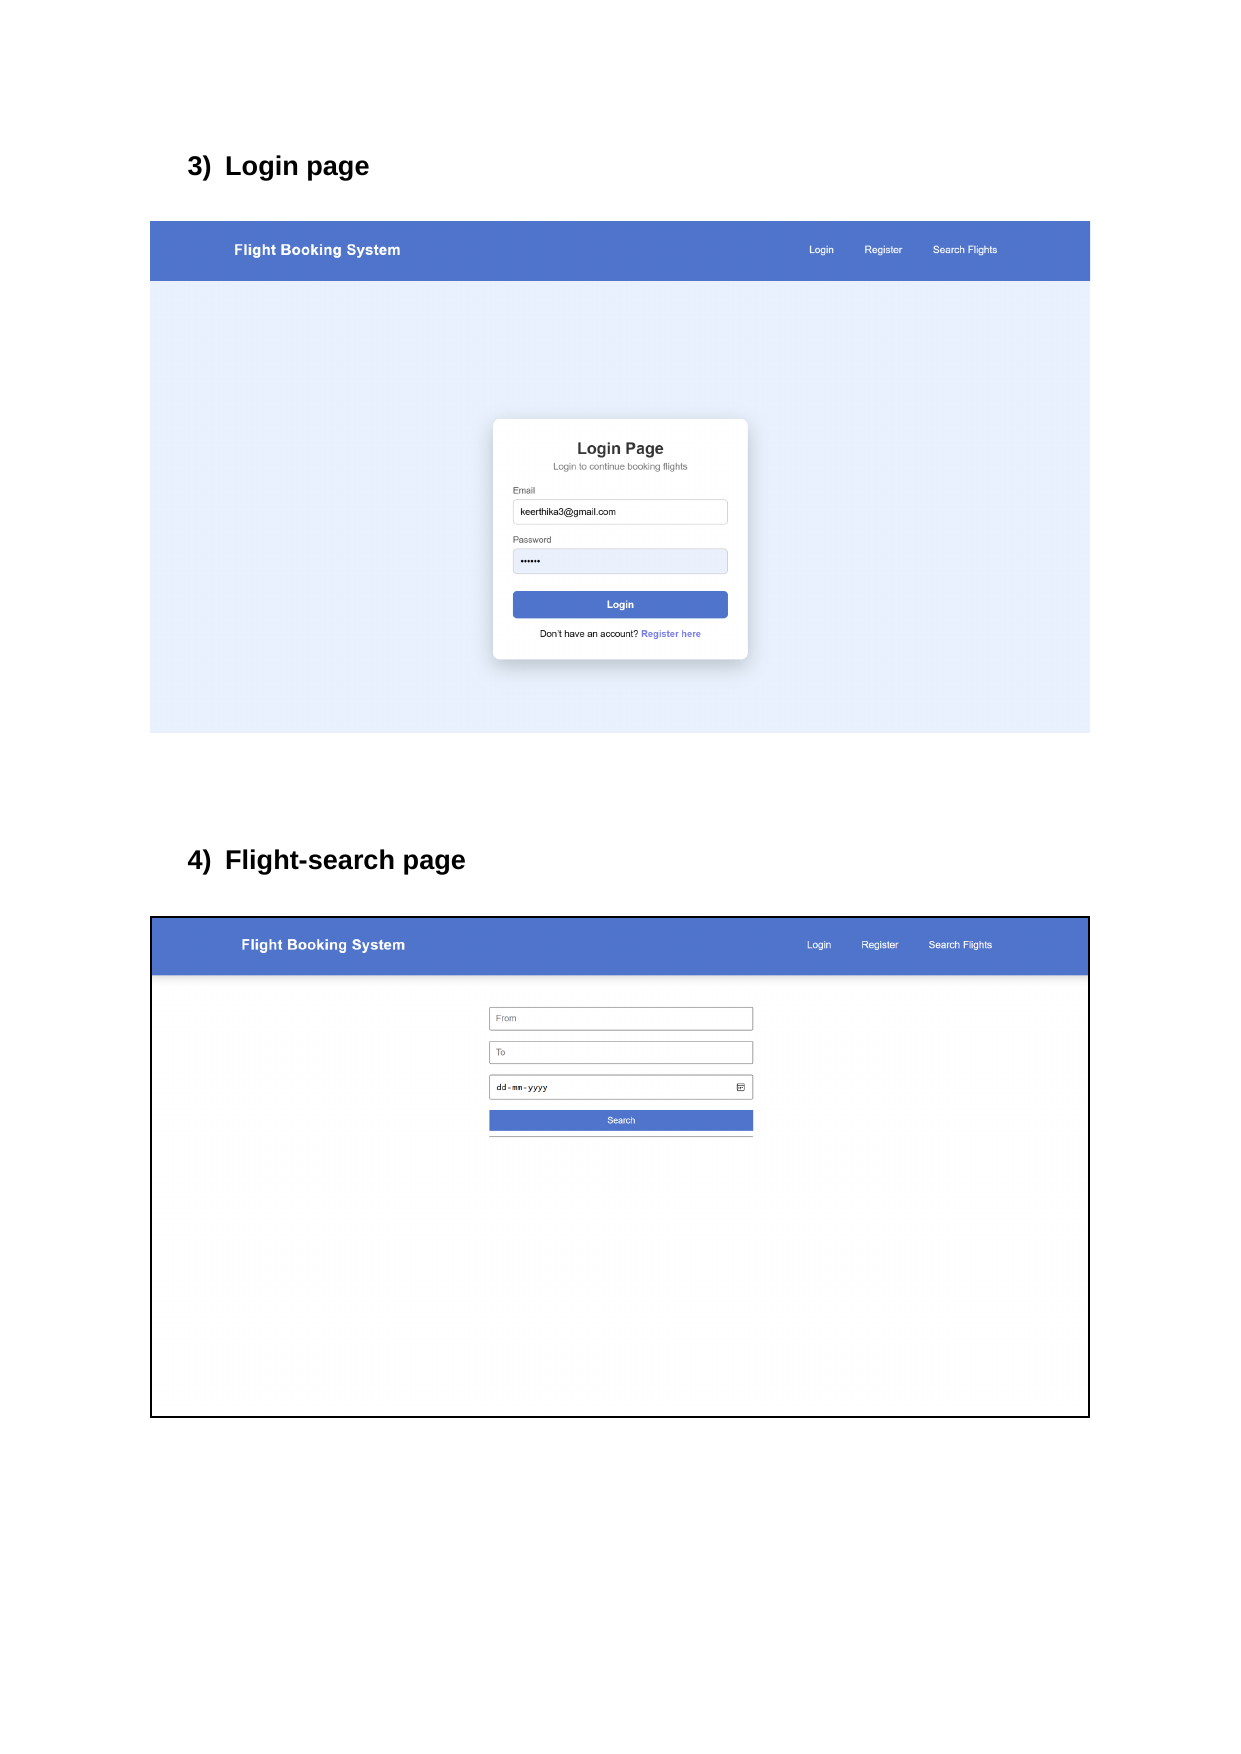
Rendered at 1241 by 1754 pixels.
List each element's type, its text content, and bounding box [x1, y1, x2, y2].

picture [152, 918, 1088, 1416]
list Flight-search page [187, 844, 1090, 875]
list Login page [187, 150, 1090, 181]
picture [150, 221, 1091, 733]
